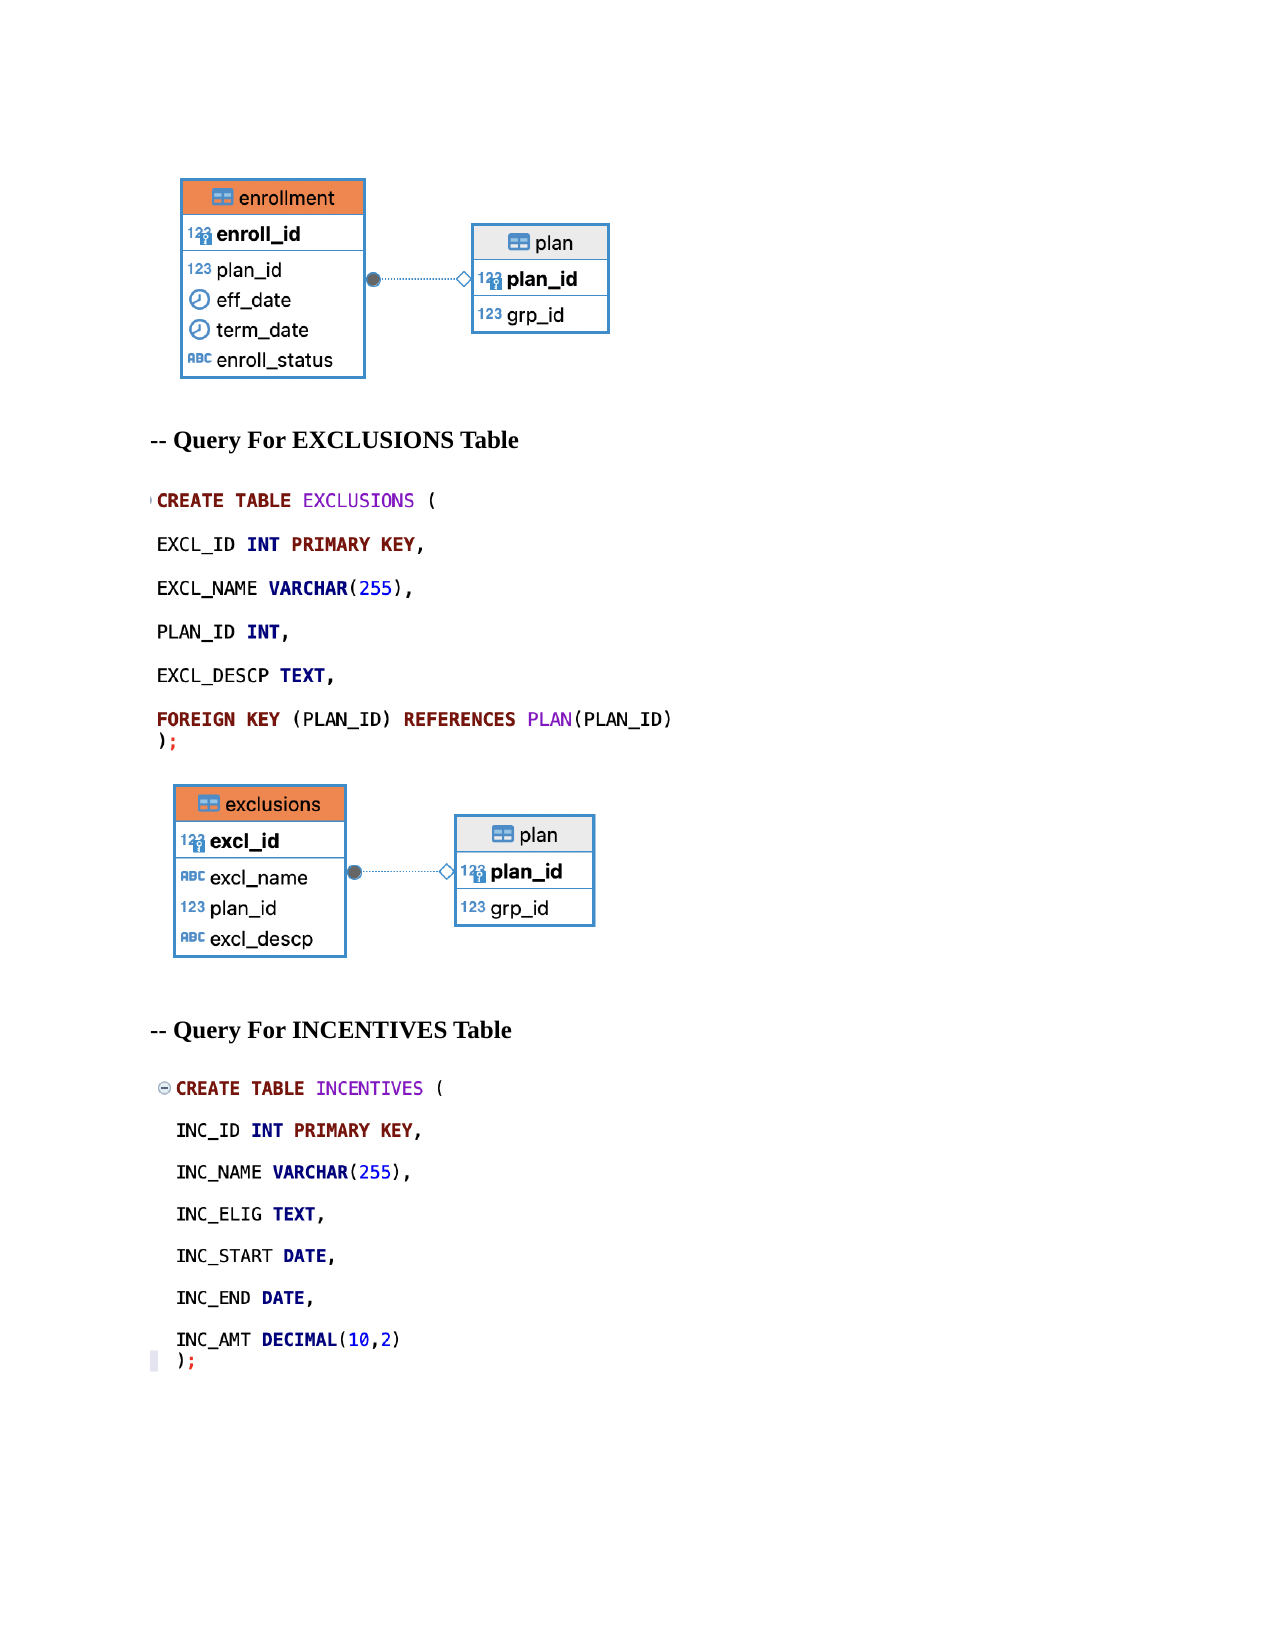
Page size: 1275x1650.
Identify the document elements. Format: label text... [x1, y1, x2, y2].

picture [150, 482, 749, 985]
text -- Query For INCENTIVES Table [150, 1015, 1125, 1044]
picture [150, 1072, 535, 1377]
text -- Query For EXCLUSIONS Table [150, 425, 1125, 454]
picture [150, 150, 647, 425]
